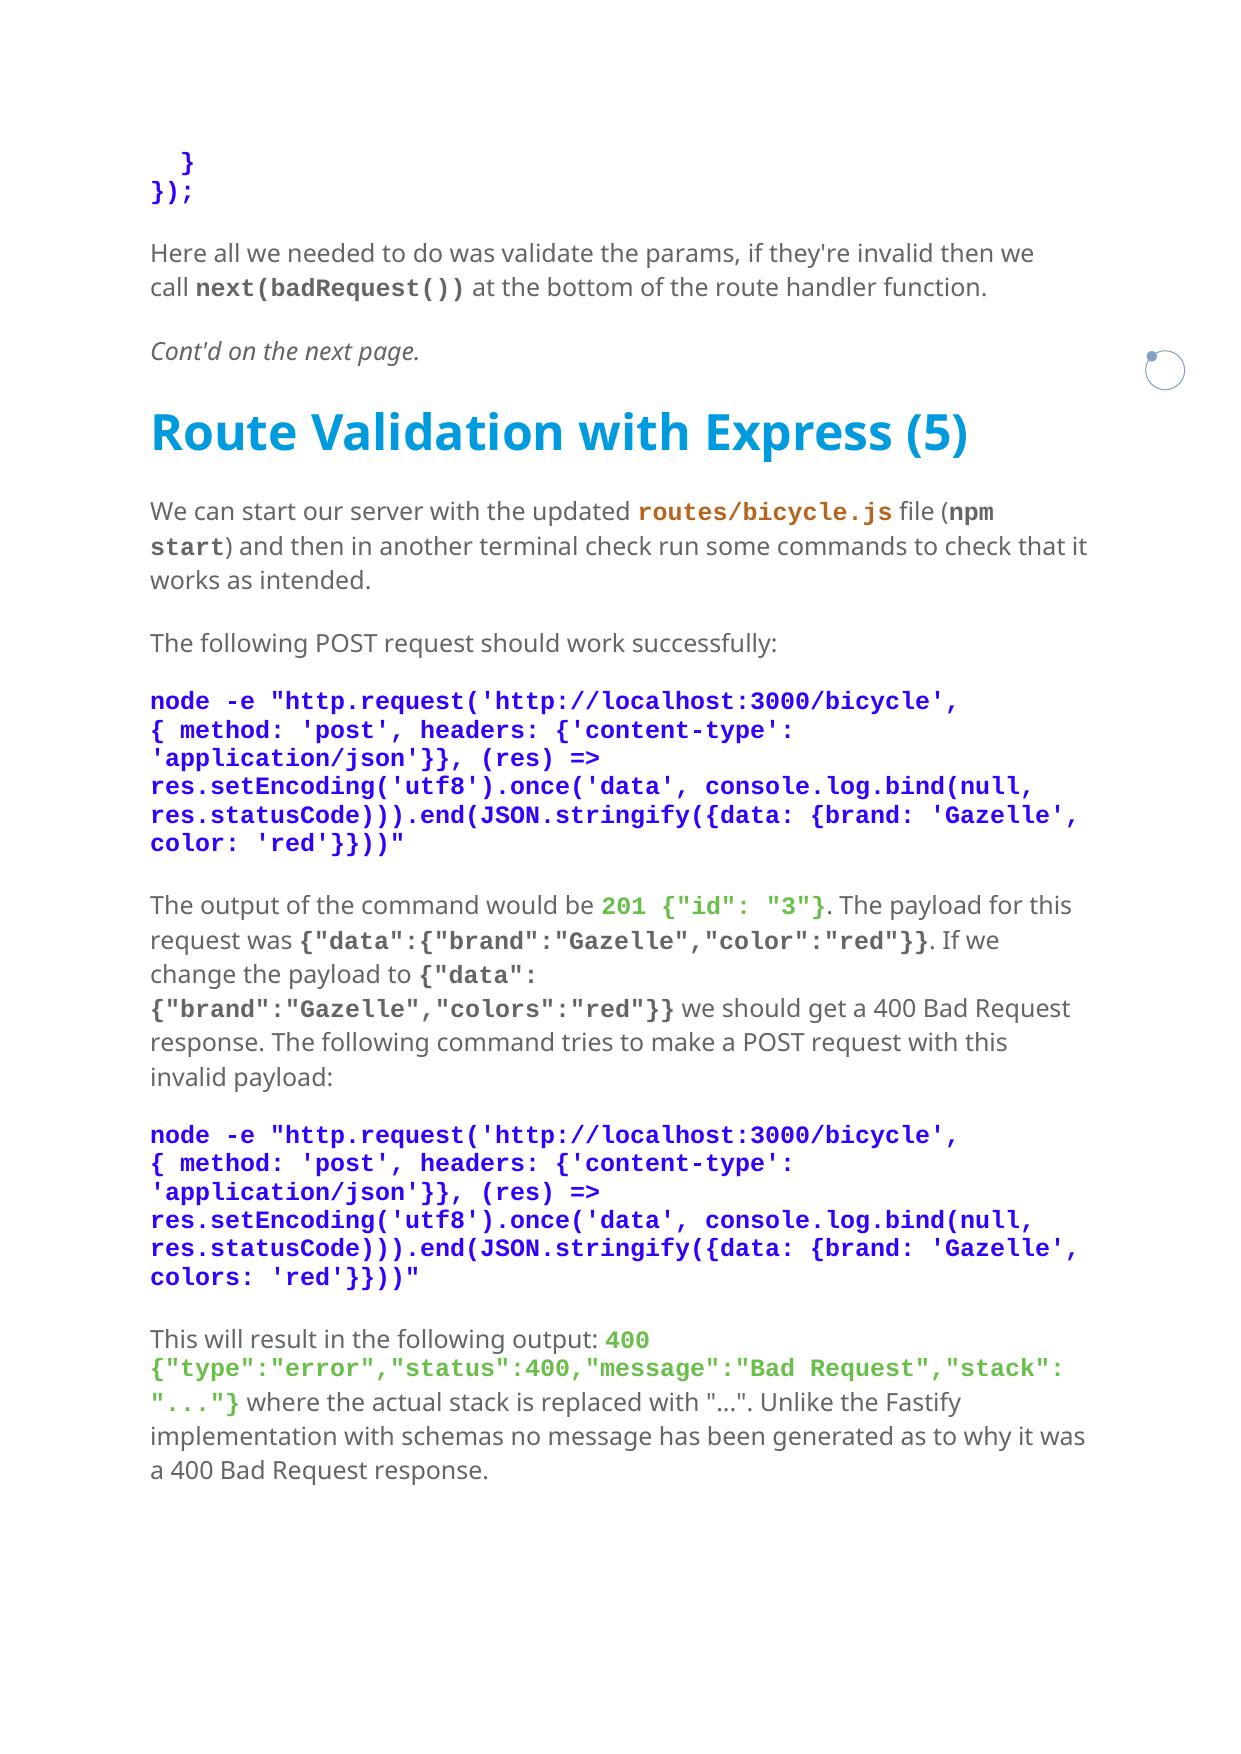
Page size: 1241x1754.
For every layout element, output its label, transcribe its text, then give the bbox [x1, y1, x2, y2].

text node -e "http.request('http://localhost:3000/bicycle', { method: 'post', headers: {'content-type': 'application/json'}}, (res) => res.setEncoding('utf8').once('data', console.log.bind(null, res.statusCode))).end(JSON.stringify({data: {brand: 'Gazelle', color: 'red'}}))" [150, 689, 1090, 859]
text We can start our server with the updated routes/bicycle.js file (npm start) and then in another terminal check run some commands to check that it works as intended. [150, 494, 1090, 596]
text Here all we needed to do was validate the params, if they're invalid then we call next(badRequest()) at the bottom of the route handler function. [150, 236, 1090, 304]
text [150, 150, 1090, 207]
text This will result in the following output: 400 {"type":"error","status":400,"message":"Bad Request","stack": "..."} where the actual stack is replaced with "...". Unlike the Fastify implementation with schemas no message has been generated as to why it was a 400 Bad Request response. [150, 1322, 1090, 1487]
text The output of the command would be 201 {"id": "3"}. The payload for this request was {"data":{"brand":"Gazelle","color":"red"}}. If we change the payload to {"data":{"brand":"Gazelle","colors":"red"}} we should get a 400 Bad Request response. The following command tries to make a POST request with this invalid payload: [150, 888, 1090, 1093]
subtitle Route Validation with Express (5) [150, 397, 1090, 465]
text node -e "http.request('http://localhost:3000/bicycle', { method: 'post', headers: {'content-type': 'application/json'}}, (res) => res.setEncoding('utf8').once('data', console.log.bind(null, res.statusCode))).end(JSON.stringify({data: {brand: 'Gazelle', colors: 'red'}}))" [150, 1122, 1090, 1292]
text The following POST request should work successfully: [150, 626, 1090, 660]
text Cont'd on the next page. [150, 333, 1090, 367]
